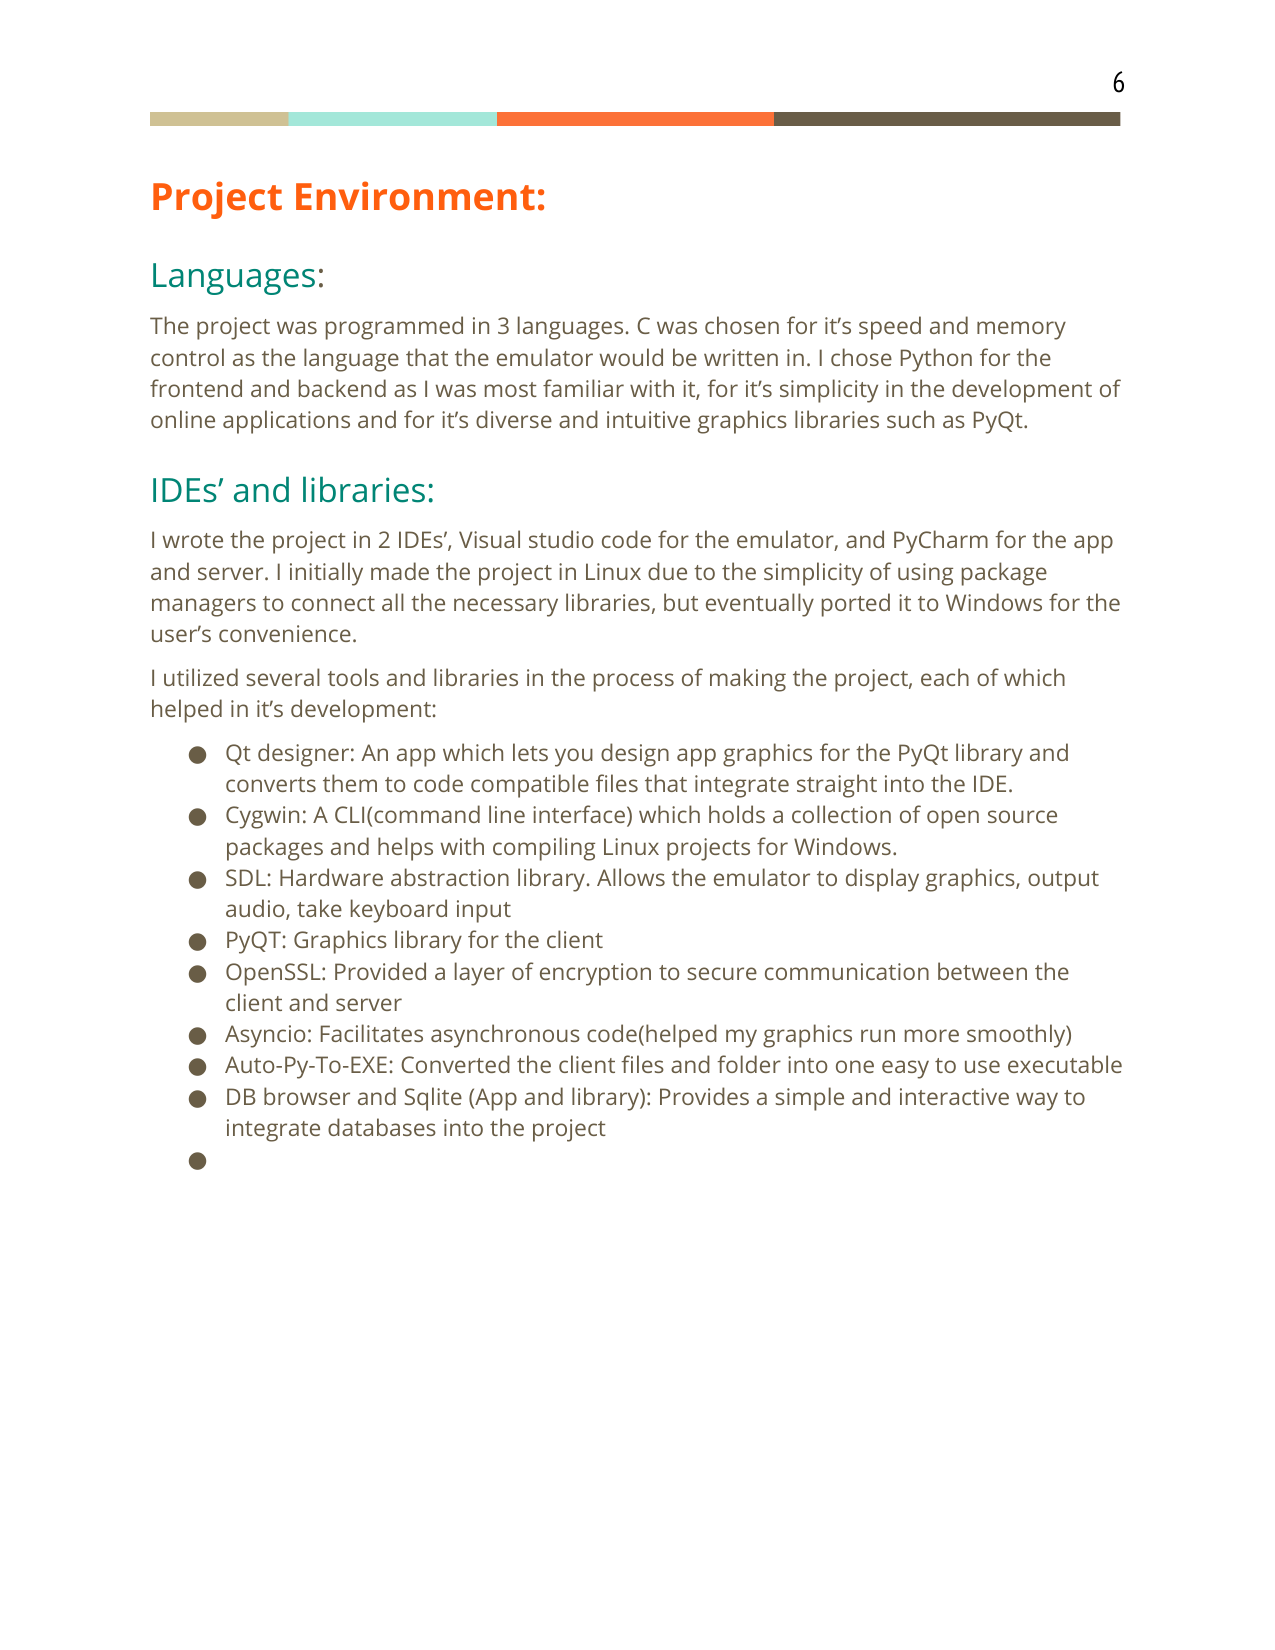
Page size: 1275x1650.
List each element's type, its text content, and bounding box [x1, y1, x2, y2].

text Project Environment: [150, 170, 1125, 221]
list Qt designer: An app which lets you design app graphics for the PyQt library and converts them to code compatible files that integrate straight into the IDE. [187, 737, 1125, 799]
text I wrote the project in 2 IDEs’, Visual studio code for the emulator, and PyCharm for the app and server. I initially made the project in Linux due to the simplicity of using package managers to connect all the necessary libraries, but eventually ported it to Windows for the user’s convenience. [150, 524, 1125, 649]
list Auto-Py-To-EXE: Converted the client files and folder into one easy to use executable [187, 1049, 1125, 1081]
text The project was programmed in 3 languages. C was chosen for it’s speed and memory control as the language that the emulator would be written in. I chose Python for the frontend and backend as I was most familiar with it, for it’s simplicity in the development of online applications and for it’s diverse and intuitive graphics libraries such as PyQt. [150, 310, 1125, 435]
list DB browser and Sqlite (App and library): Provides a simple and interactive way to integrate databases into the project [187, 1081, 1125, 1143]
list Asyncio: Facilitates asynchronous code(helped my graphics run more smoothly) [187, 1018, 1125, 1049]
list OpenSSL: Provided a layer of encryption to secure communication between the client and server [187, 956, 1125, 1018]
list SDL: Hardware abstraction library. Allows the emulator to display graphics, output audio, take keyboard input [187, 862, 1125, 924]
text IDEs’ and libraries: [150, 466, 1125, 512]
picture [150, 112, 1121, 126]
list Cygwin: A CLI(command line interface) which holds a collection of open source packages and helps with compiling Linux projects for Windows. [187, 799, 1125, 862]
list PyQT: Graphics library for the client [187, 924, 1125, 956]
text Languages: [150, 252, 1125, 298]
text I utilized several tools and libraries in the process of making the project, each of which helped in it’s development: [150, 662, 1125, 724]
